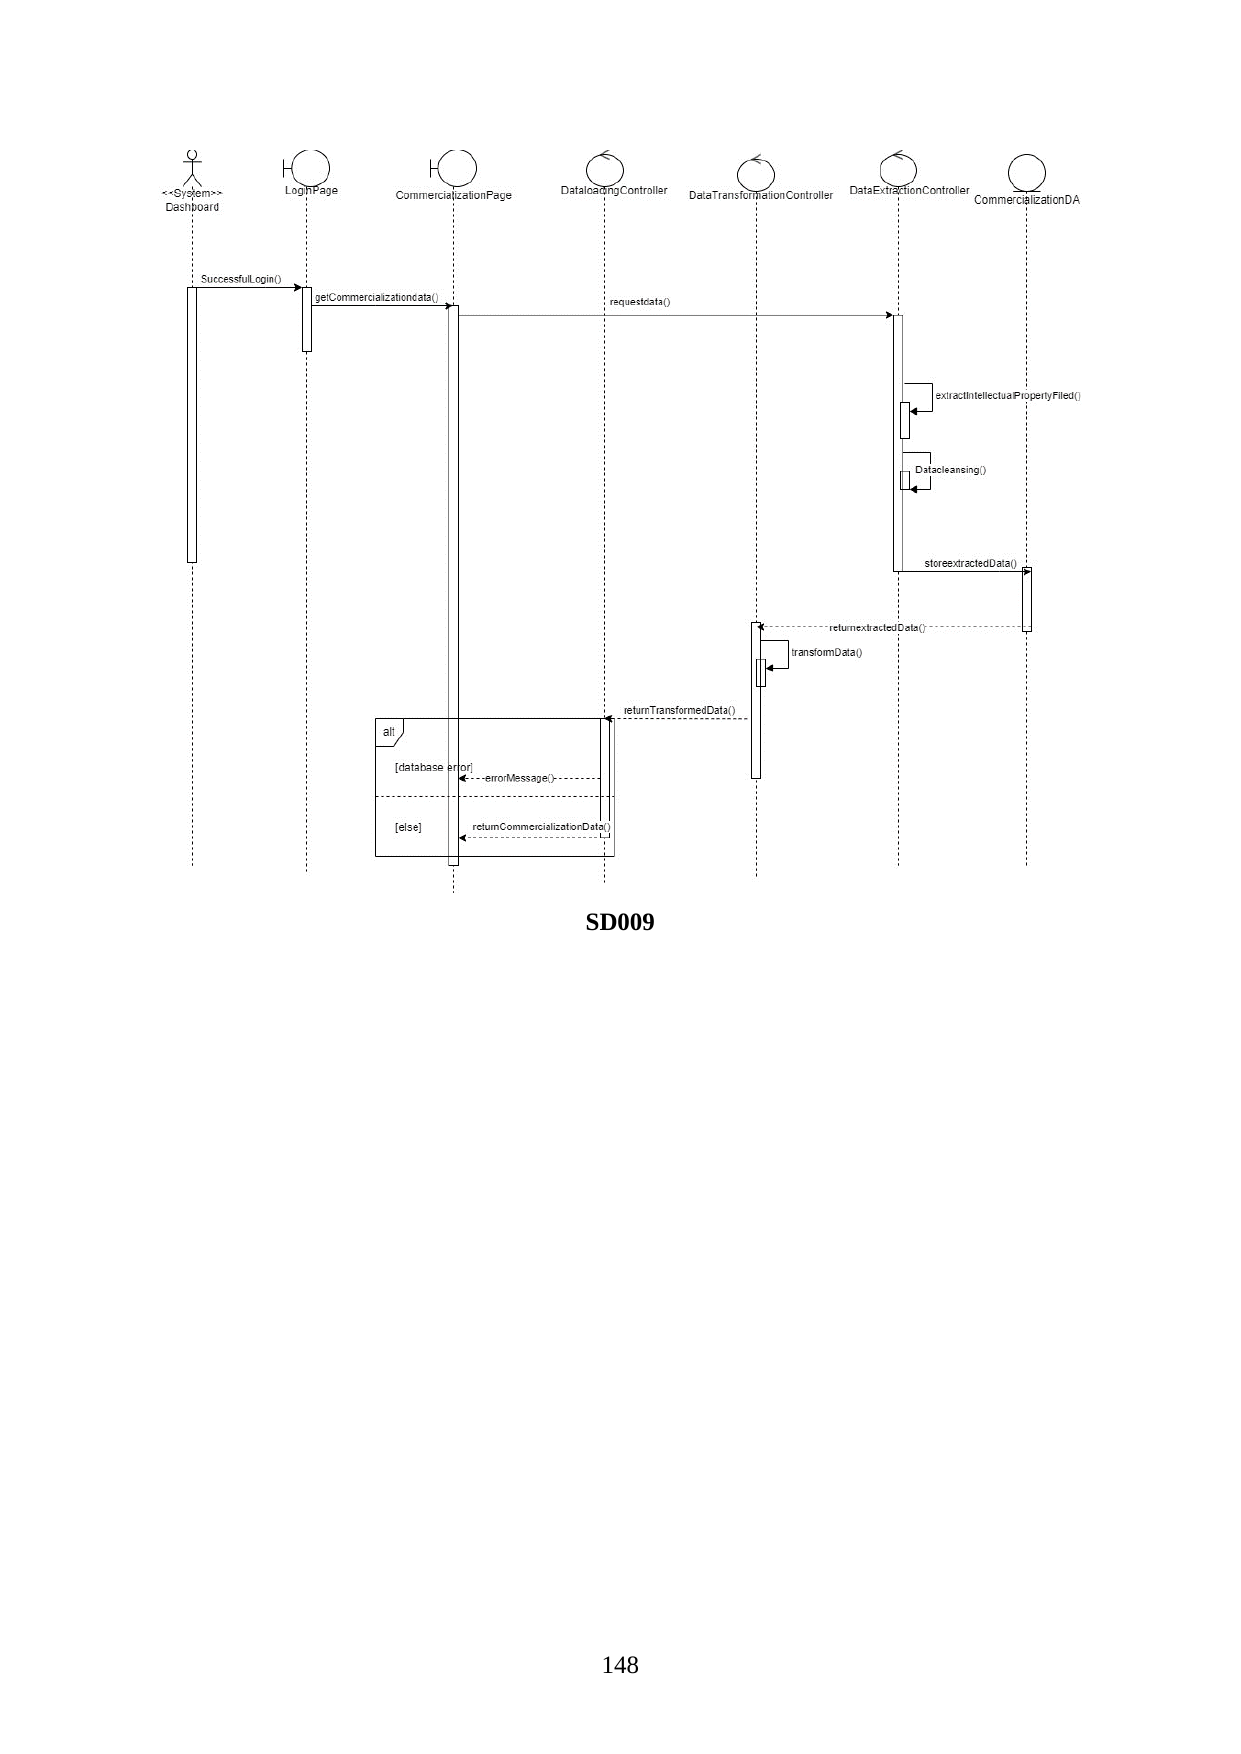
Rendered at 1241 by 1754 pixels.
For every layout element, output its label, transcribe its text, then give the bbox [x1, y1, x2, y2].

picture [150, 150, 1091, 893]
text SD009 [150, 907, 1090, 935]
